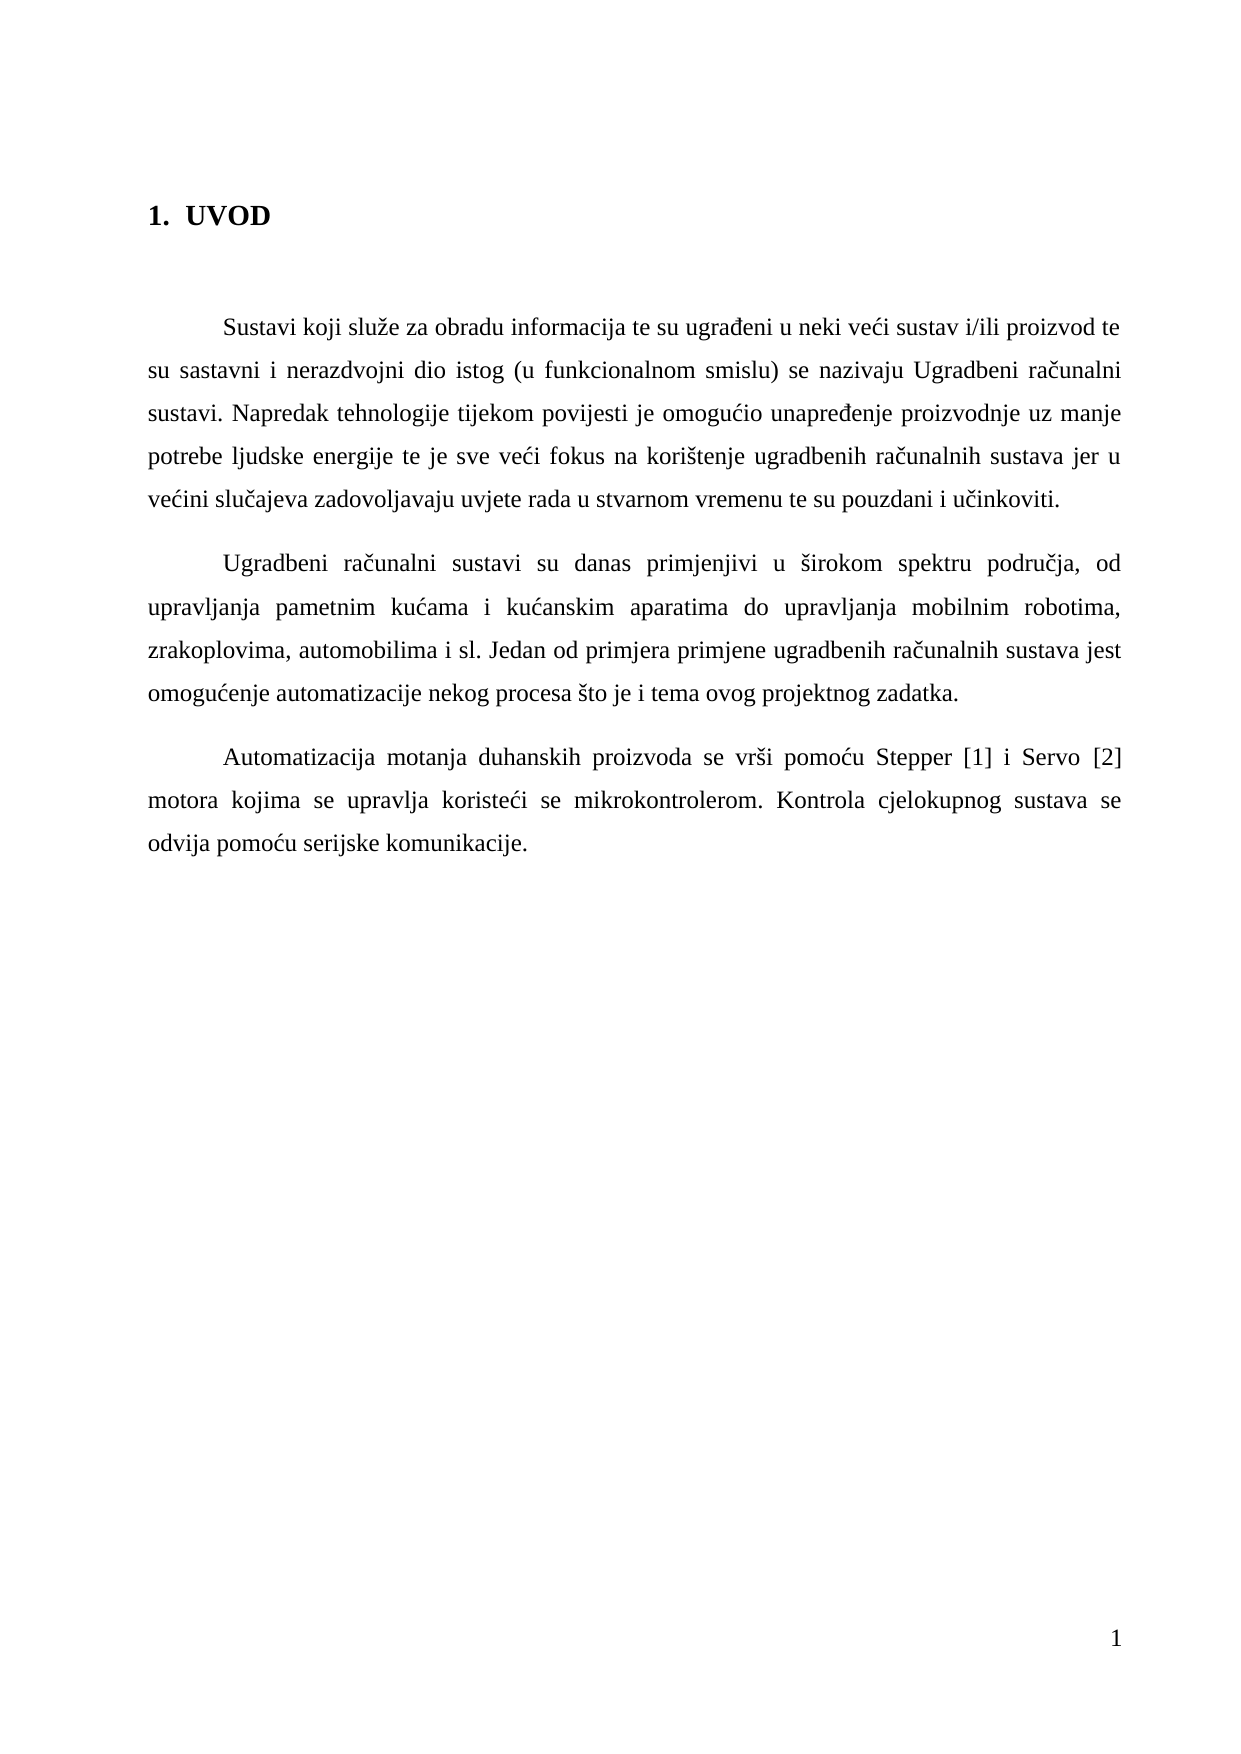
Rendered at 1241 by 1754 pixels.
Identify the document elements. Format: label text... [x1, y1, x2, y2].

text Sustavi koji služe za obradu informacija te su ugrađeni u neki veći sustav i/ili proizvod te su sastavni i nerazdvojni dio istog (u funkcionalnom smislu) se nazivaju Ugradbeni računalni sustavi. Napredak tehnologije tijekom povijesti je omogućio unapređenje proizvodnje uz manje potrebe ljudske energije te je sve veći fokus na korištenje ugradbenih računalnih sustava jer u većini slučajeva zadovoljavaju uvjete rada u stvarnom vremenu te su pouzdani i učinkoviti. [148, 312, 1122, 513]
text Ugradbeni računalni sustavi su danas primjenjivi u širokom spektru područja, od upravljanja pametnim kućama i kućanskim aparatima do upravljanja mobilnim robotima, zrakoplovima, automobilima i sl. Jedan od primjera primjene ugradbenih računalnih sustava jest omogućenje automatizacije nekog procesa što je i tema ovog projektnog zadatka. [148, 548, 1122, 707]
subtitle UVOD [148, 198, 1122, 231]
text Automatizacija motanja duhanskih proizvoda se vrši pomoću Stepper [1] i Servo [2] motora kojima se upravlja koristeći se mikrokontrolerom. Kontrola cjelokupnog sustava se odvija pomoću serijske komunikacije. [148, 742, 1122, 857]
